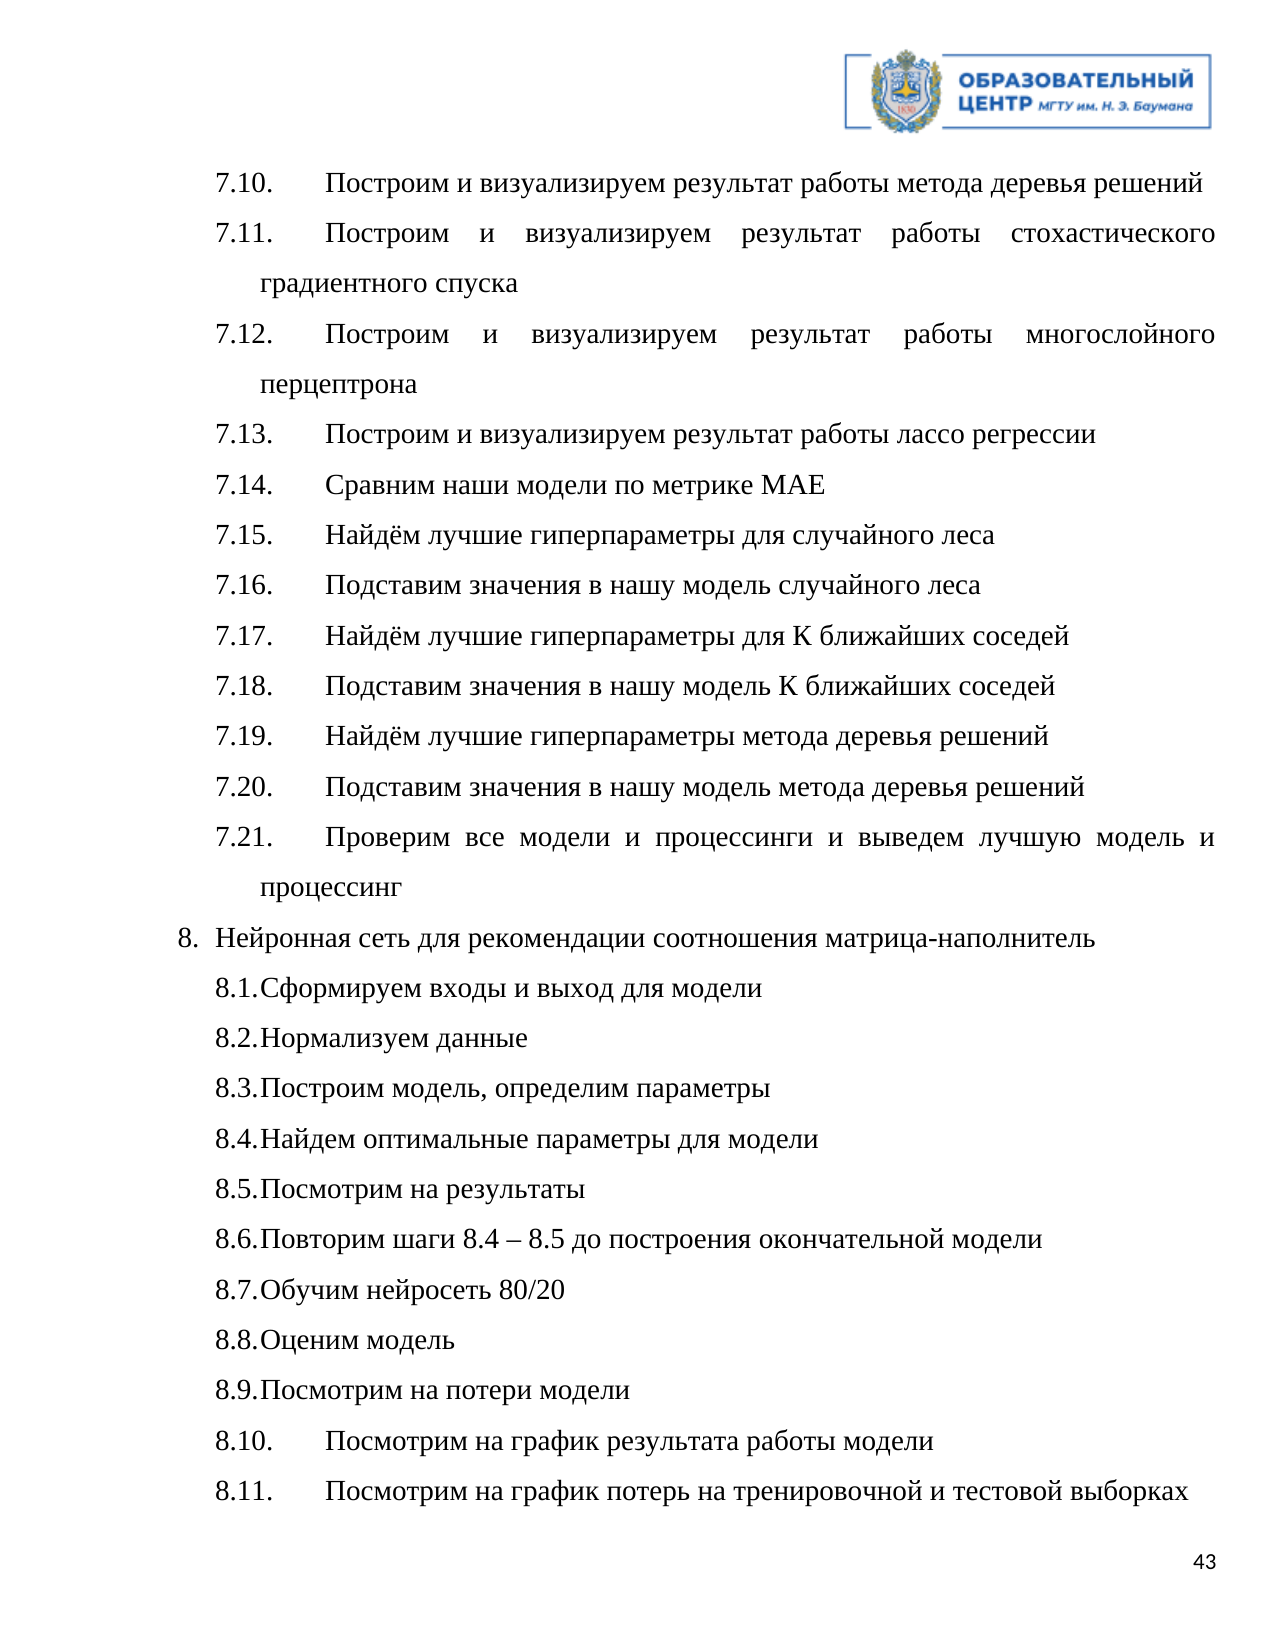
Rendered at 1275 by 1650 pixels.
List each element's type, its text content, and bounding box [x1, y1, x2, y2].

list Подставим значения в нашу модель метода деревья решений [215, 769, 1216, 802]
picture [814, 26, 1262, 149]
list Построим и визуализируем результат работы лассо регрессии [215, 417, 1216, 450]
list Подставим значения в нашу модель К ближайших соседей [215, 668, 1216, 702]
list Нейронная сеть для рекомендации соотношения матрица-наполнитель [177, 920, 1216, 953]
list Сформируем входы и выход для модели [215, 970, 1216, 1003]
list Посмотрим на результаты [215, 1171, 1216, 1205]
list Оценим модель [215, 1322, 1216, 1356]
list Найдем оптимальные параметры для модели [215, 1121, 1216, 1154]
list Построим модель, определим параметры [215, 1071, 1216, 1104]
list Построим и визуализируем результат работы многослойного перцептрона [215, 316, 1216, 400]
list Проверим все модели и процессинги и выведем лучшую модель и процессинг [215, 819, 1216, 903]
list Подставим значения в нашу модель случайного леса [215, 567, 1216, 601]
list Посмотрим на график результата работы модели [215, 1423, 1216, 1456]
list Посмотрим на график потерь на тренировочной и тестовой выборках [215, 1473, 1216, 1507]
list Повторим шаги 8.4 – 8.5 до построения окончательной модели [215, 1222, 1216, 1255]
list Построим и визуализируем результат работы метода деревья решений [215, 118, 1216, 198]
list Нормализуем данные [215, 1020, 1216, 1054]
list Найдём лучшие гиперпараметры для К ближайших соседей [215, 618, 1216, 651]
list Посмотрим на потери модели [215, 1372, 1216, 1406]
list Найдём лучшие гиперпараметры метода деревья решений [215, 718, 1216, 752]
list Построим и визуализируем результат работы стохастического градиентного спуска [215, 215, 1216, 299]
list Сравним наши модели по метрике МАЕ [215, 467, 1216, 500]
list Обучим нейросеть 80/20 [215, 1272, 1216, 1305]
list Найдём лучшие гиперпараметры для случайного леса [215, 517, 1216, 551]
